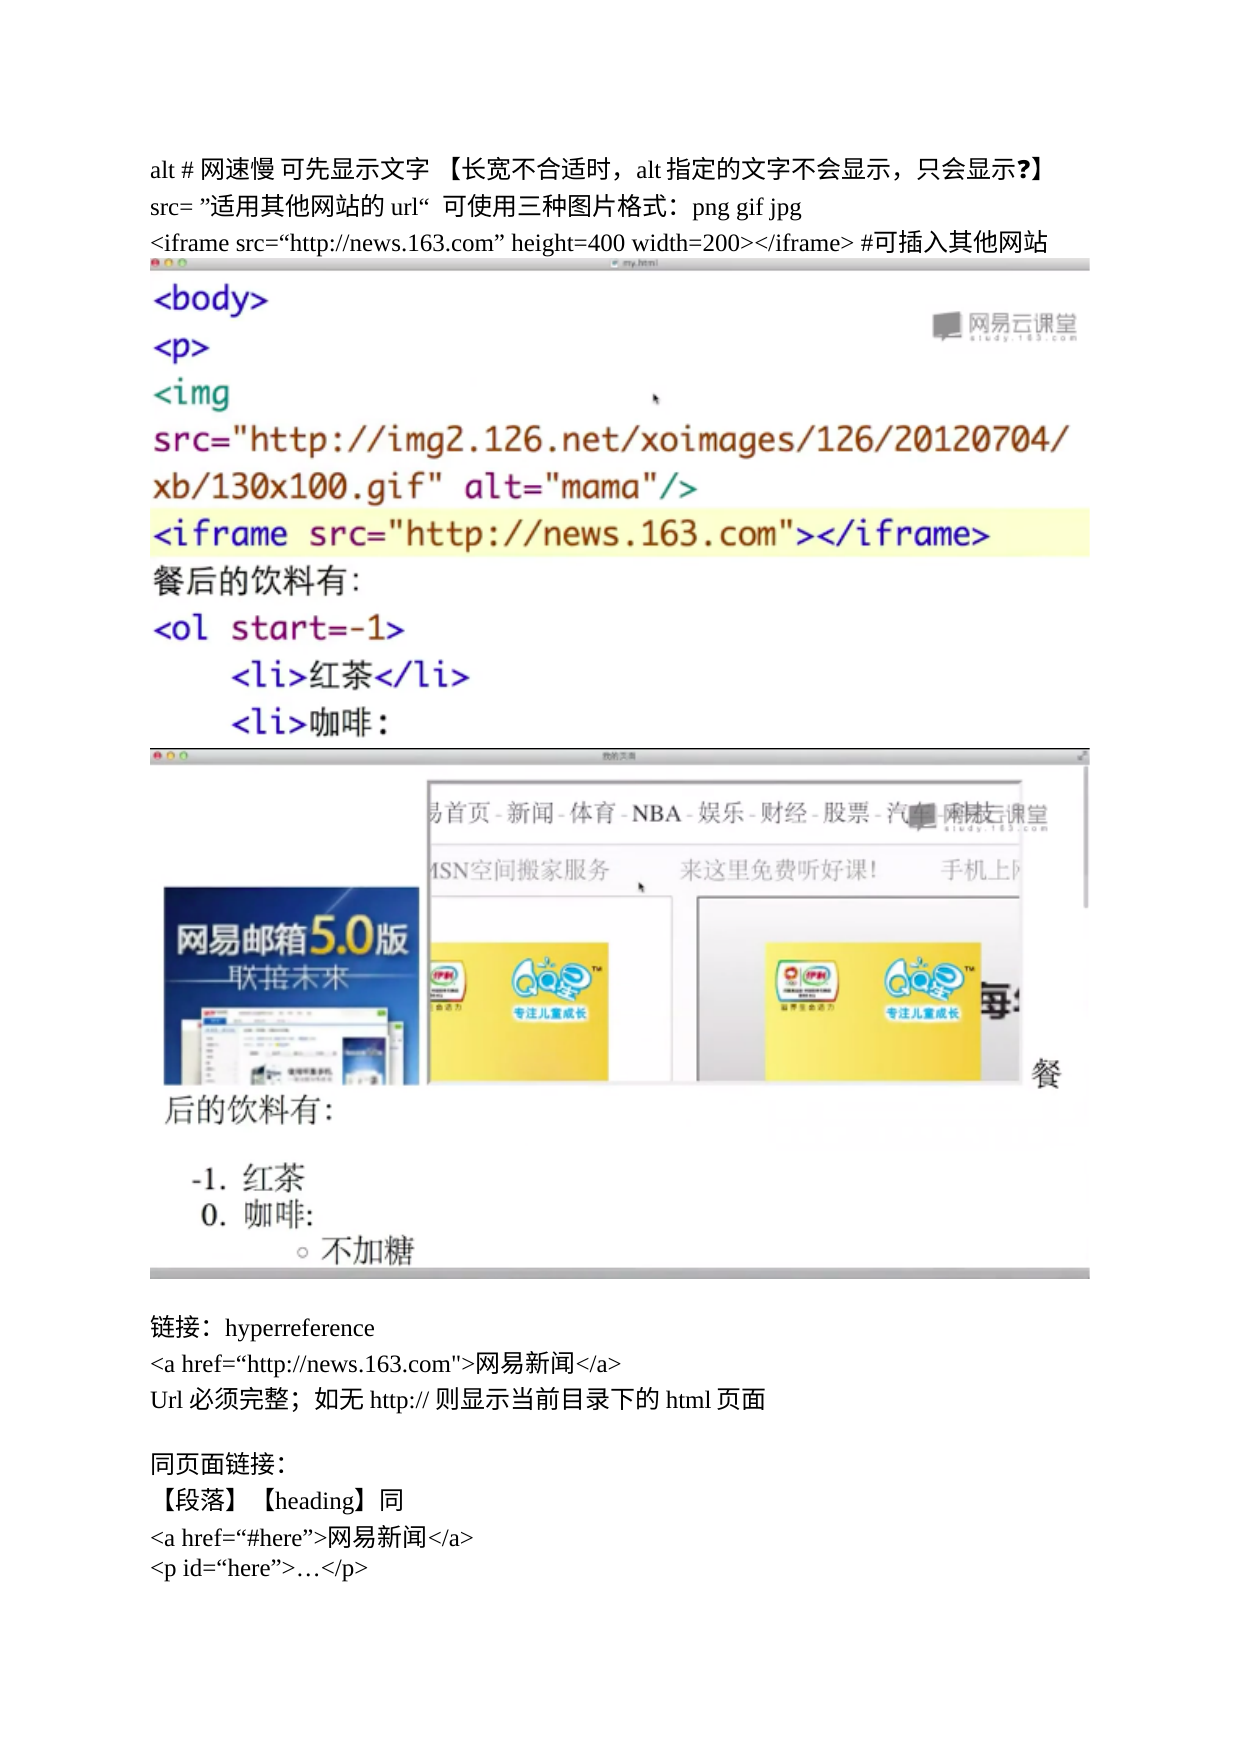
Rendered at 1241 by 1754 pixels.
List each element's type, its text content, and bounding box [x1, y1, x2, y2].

text <iframe src=“http://news.163.com” height=400 width=200></iframe> #可插入其他网站 [150, 222, 1090, 258]
text 【段落】【heading】同 [150, 1481, 1090, 1517]
text <a href=“#here”>网易新闻</a> [150, 1517, 1090, 1553]
text Url 必须完整；如无http:// 则显示当前目录下的html页面 [150, 1379, 1090, 1416]
text src= ”适用其他网站的url“ 可使用三种图片格式：png gif jpg [150, 186, 1090, 222]
picture [150, 258, 1090, 1279]
text 同页面链接： [150, 1444, 1090, 1481]
text <p id=“here”>…</p> [150, 1553, 1090, 1582]
text <a href=“http://news.163.com">网易新闻</a> [150, 1343, 1090, 1379]
text 链接：hyperreference [150, 1307, 1090, 1343]
text alt # 网速慢 可先显示文字 【长宽不合适时，alt指定的文字不会显示，只会显示❓】 [150, 150, 1090, 186]
